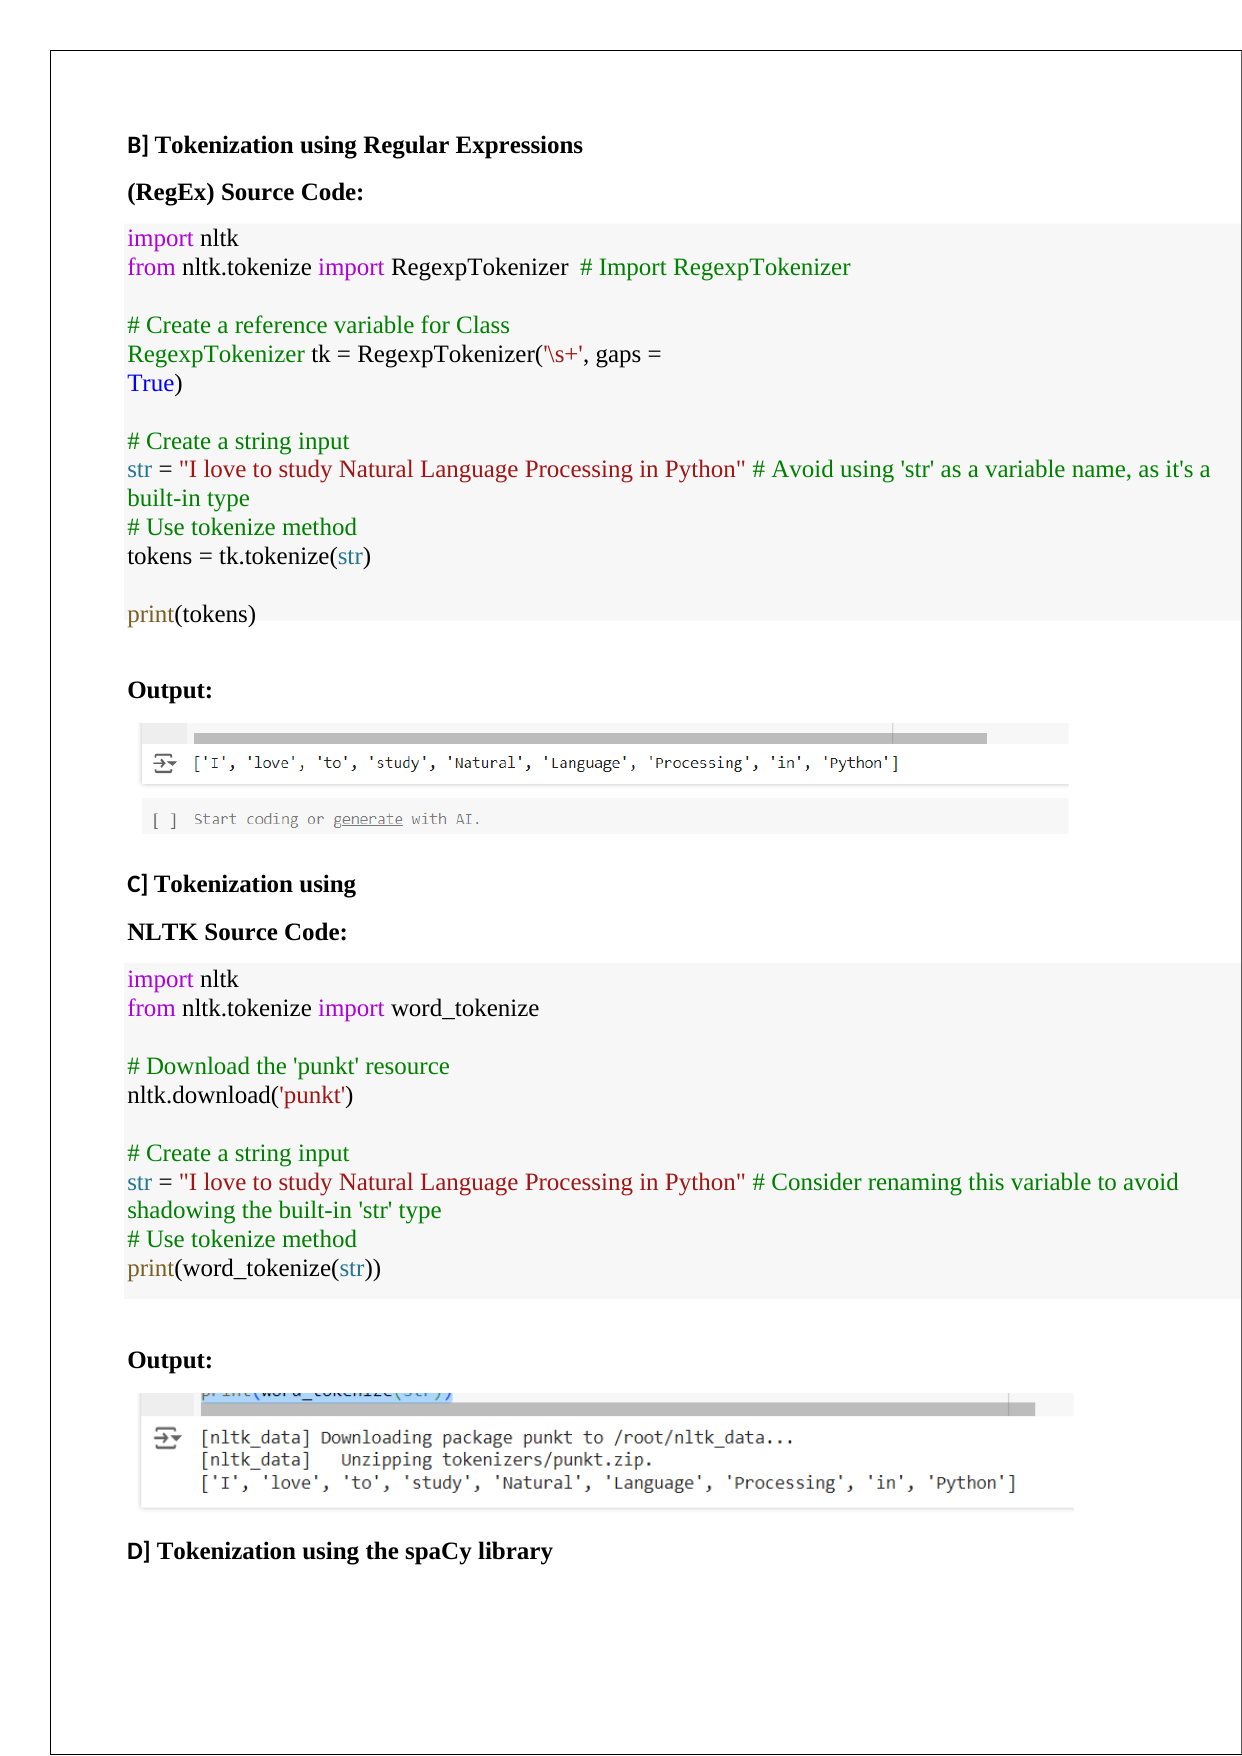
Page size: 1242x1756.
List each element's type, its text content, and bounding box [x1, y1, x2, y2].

list Tokenization using NLTK Source Code: [127, 735, 405, 945]
text str = "I love to study Natural Language Processing in Python" # Avoid using 'str' as a variable name, as it's a built-in type [127, 454, 1213, 512]
text print(tokens) [127, 599, 1241, 627]
text import nltk [127, 963, 1241, 993]
subtitle Output: [127, 675, 1241, 704]
subtitle Output: [127, 1345, 1241, 1374]
picture [137, 723, 1069, 834]
picture [136, 1393, 1074, 1514]
list Tokenization using Regular Expressions (RegEx) Source Code: [127, 129, 641, 206]
text # Create a string input [127, 1138, 1241, 1167]
text # Create a reference variable for Class RegexpTokenizer tk = RegexpTokenizer('\s+', gaps = True) [127, 310, 693, 397]
text from nltk.tokenize import word_tokenize [127, 993, 1241, 1022]
text str = "I love to study Natural Language Processing in Python" # Consider renaming this variable to avoid shadowing the built-in 'str' type [127, 1167, 1241, 1224]
text # Download the 'punkt' resource nltk.download('punkt') [127, 1051, 461, 1109]
text # Create a string input [127, 426, 1241, 454]
text # Use tokenize method print(word_tokenize(str)) [127, 1224, 387, 1282]
text import nltk [127, 223, 1241, 252]
text from nltk.tokenize import RegexpTokenizer # Import RegexpTokenizer [127, 252, 1241, 281]
text # Use tokenize method tokens = tk.tokenize(str) [127, 512, 383, 569]
